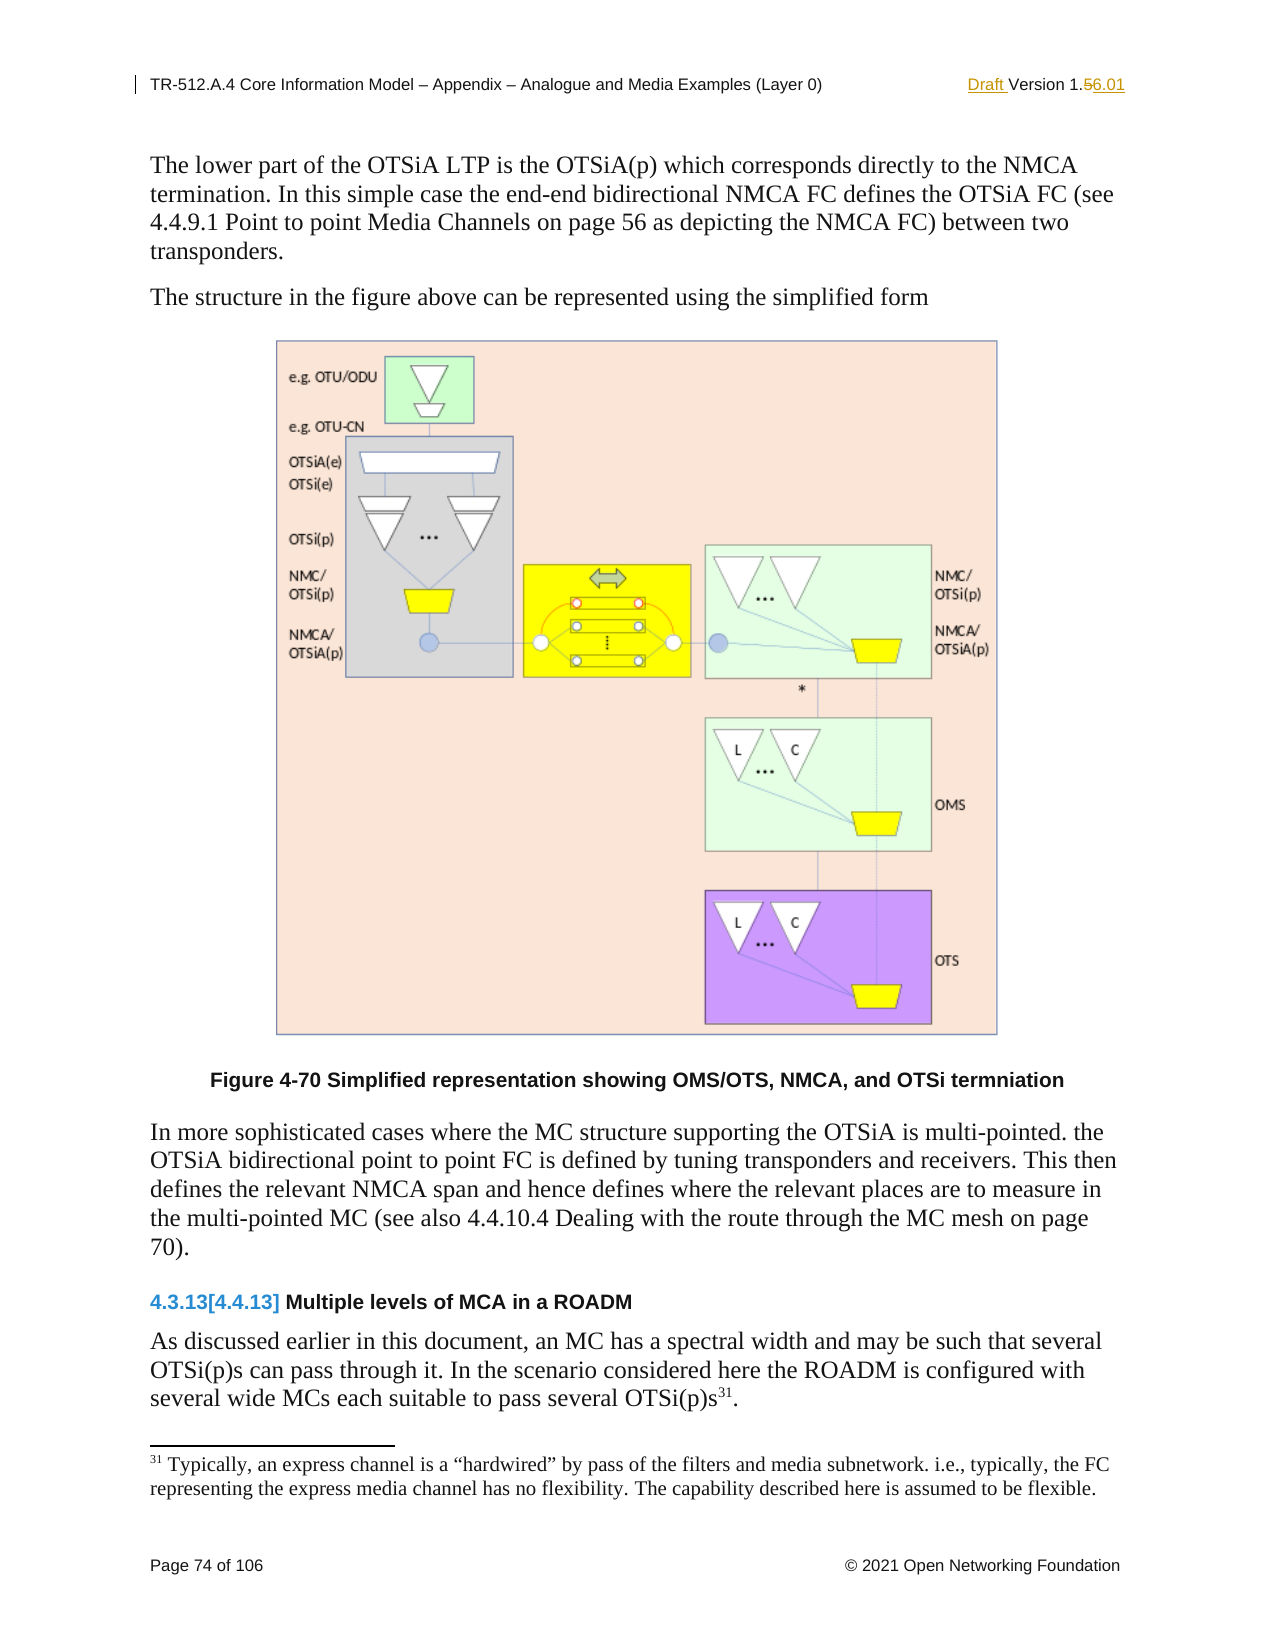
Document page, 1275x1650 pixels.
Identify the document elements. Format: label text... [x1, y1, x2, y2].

text The lower part of the OTSiA LTP is the OTSiA(p) which corresponds directly to the NMCA termination. In this simple case the end-end bidirectional NMCA FC defines the OTSiA FC (see Point to point Media Channels on page as depicting the NMCA FC) between two transponders. [150, 150, 1125, 265]
subtitle Multiple levels of MCA in a ROADM [150, 1289, 1125, 1313]
text The structure in the figure above can be represented using the simplified form [150, 282, 1125, 310]
text In more sophisticated cases where the MC structure supporting the OTSiA is multi-pointed. the OTSiA bidirectional point to point FC is defined by tuning transponders and receivers. This then defines the relevant NMCA span and hence defines where the relevant places are to measure in the multi-pointed MC (see also 4.4.10.4 Dealing with the route through the MC mesh on page ). [150, 1117, 1125, 1260]
text As discussed earlier in this document, an MC has a spectral width and may be such that several OTSi(p)s can pass through it. In the scenario considered here the ROADM is configured with several wide MCs each suitable to pass several OTSi(p)s. [150, 1326, 1125, 1412]
